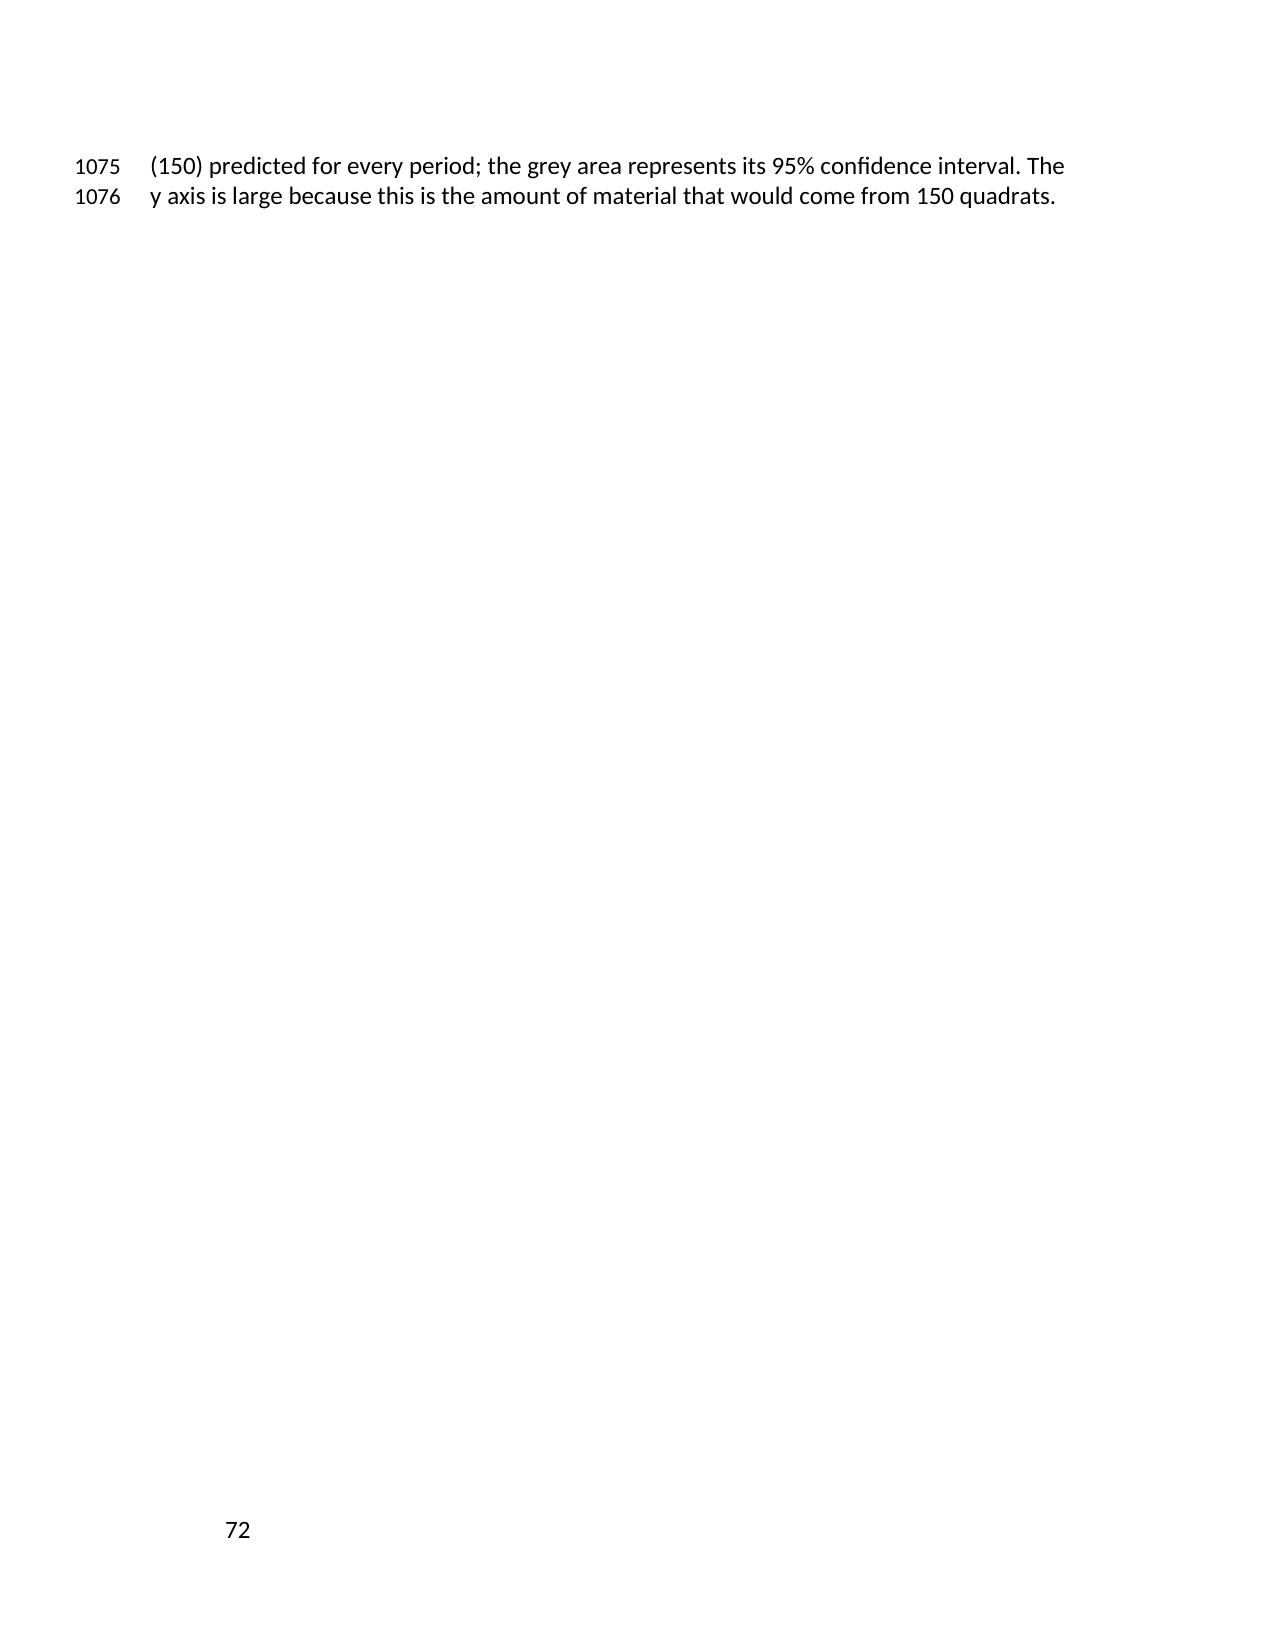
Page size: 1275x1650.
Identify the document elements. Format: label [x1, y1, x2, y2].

text [150, 150, 1125, 211]
